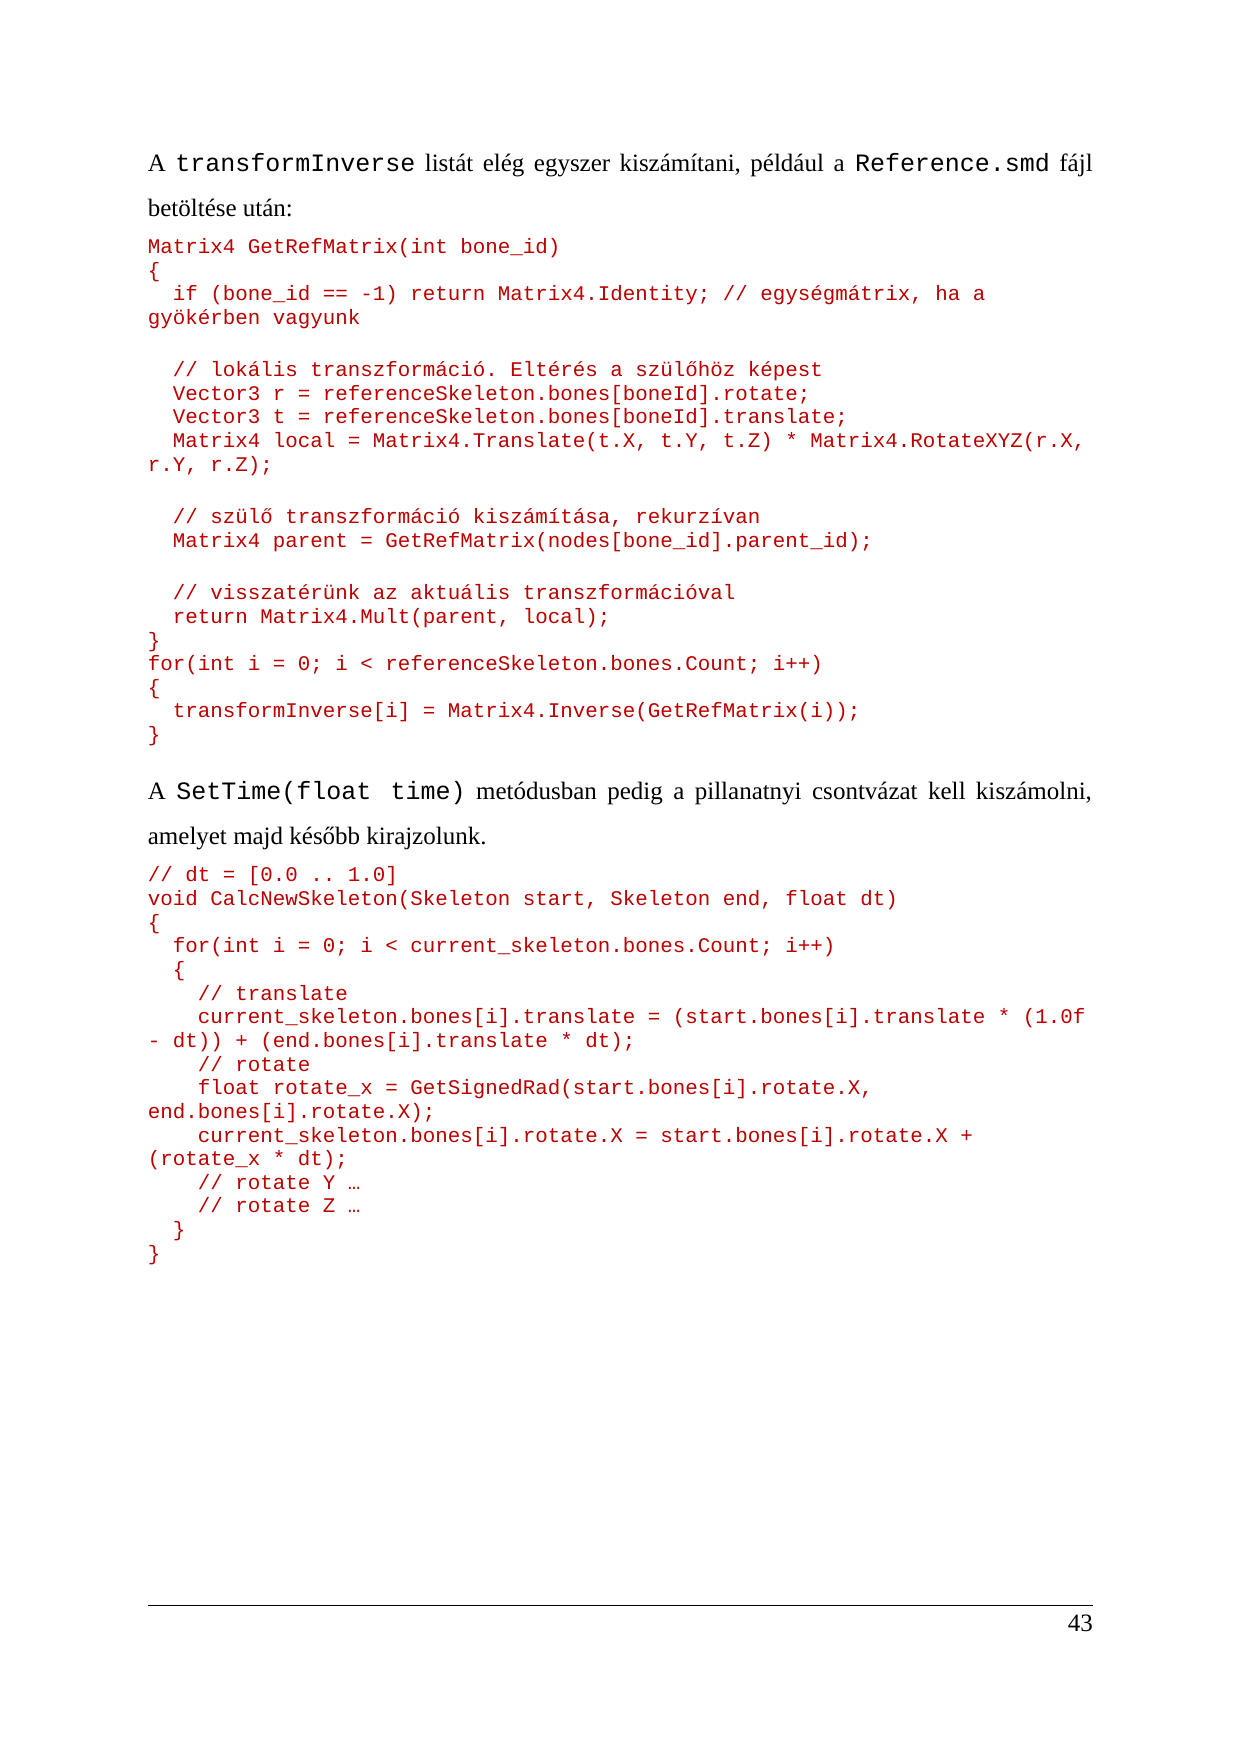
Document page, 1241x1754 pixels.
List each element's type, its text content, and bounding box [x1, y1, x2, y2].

text A transformInverse listát elég egyszer kiszámítani, például a Reference.smd fájl betöltése után: [148, 148, 1093, 222]
text } [148, 629, 1093, 653]
text // visszatérünk az aktuális transzformációval [148, 582, 1093, 606]
text transformInverse[i] = Matrix4.Inverse(GetRefMatrix(i)); [148, 701, 1093, 724]
text } [148, 1243, 1093, 1266]
text Vector3 t = referenceSkeleton.bones[boneId].translate; [148, 407, 1093, 430]
text current_skeleton.bones[i].rotate.X = start.bones[i].rotate.X + (rotate_x * dt); [148, 1124, 1093, 1172]
text Matrix4 parent = GetRefMatrix(nodes[bone_id].parent_id); [148, 530, 1093, 553]
text // rotate Y … [148, 1172, 1093, 1196]
text for(int i = 0; i < referenceSkeleton.bones.Count; i++) [148, 653, 1093, 677]
text current_skeleton.bones[i].translate = (start.bones[i].translate * (1.0f - dt)) + (end.bones[i].translate * dt); [148, 1006, 1093, 1054]
text { [148, 259, 1093, 283]
text // lokális transzformáció. Eltérés a szülőhöz képest [148, 359, 1093, 383]
text } [148, 1219, 1093, 1243]
text void CalcNewSkeleton(Skeleton start, Skeleton end, float dt) [148, 888, 1093, 912]
text Matrix4 GetRefMatrix(int bone_id) [148, 236, 1093, 259]
text A SetTime(float time) metódusban pedig a pillanatnyi csontvázat kell kiszámolni, amelyet majd később kirajzolunk. [148, 776, 1093, 850]
text // rotate [148, 1054, 1093, 1077]
text float rotate_x = GetSignedRad(start.bones[i].rotate.X, end.bones[i].rotate.X); [148, 1077, 1093, 1124]
text for(int i = 0; i < current_skeleton.bones.Count; i++) [148, 935, 1093, 959]
text // translate [148, 983, 1093, 1006]
text { [148, 677, 1093, 701]
text if (bone_id == -1) return Matrix4.Identity; // egységmátrix, ha a gyökérben vagyunk [148, 283, 1093, 331]
text Vector3 r = referenceSkeleton.bones[boneId].rotate; [148, 383, 1093, 407]
text // szülő transzformáció kiszámítása, rekurzívan [148, 506, 1093, 530]
text // dt = [0.0 .. 1.0] [148, 864, 1093, 888]
text Matrix4 local = Matrix4.Translate(t.X, t.Y, t.Z) * Matrix4.RotateXYZ(r.X, r.Y, r.Z); [148, 430, 1093, 477]
text { [148, 912, 1093, 935]
text } [148, 724, 1093, 748]
text { [148, 959, 1093, 983]
text return Matrix4.Mult(parent, local); [148, 606, 1093, 629]
text // rotate Z … [148, 1196, 1093, 1219]
